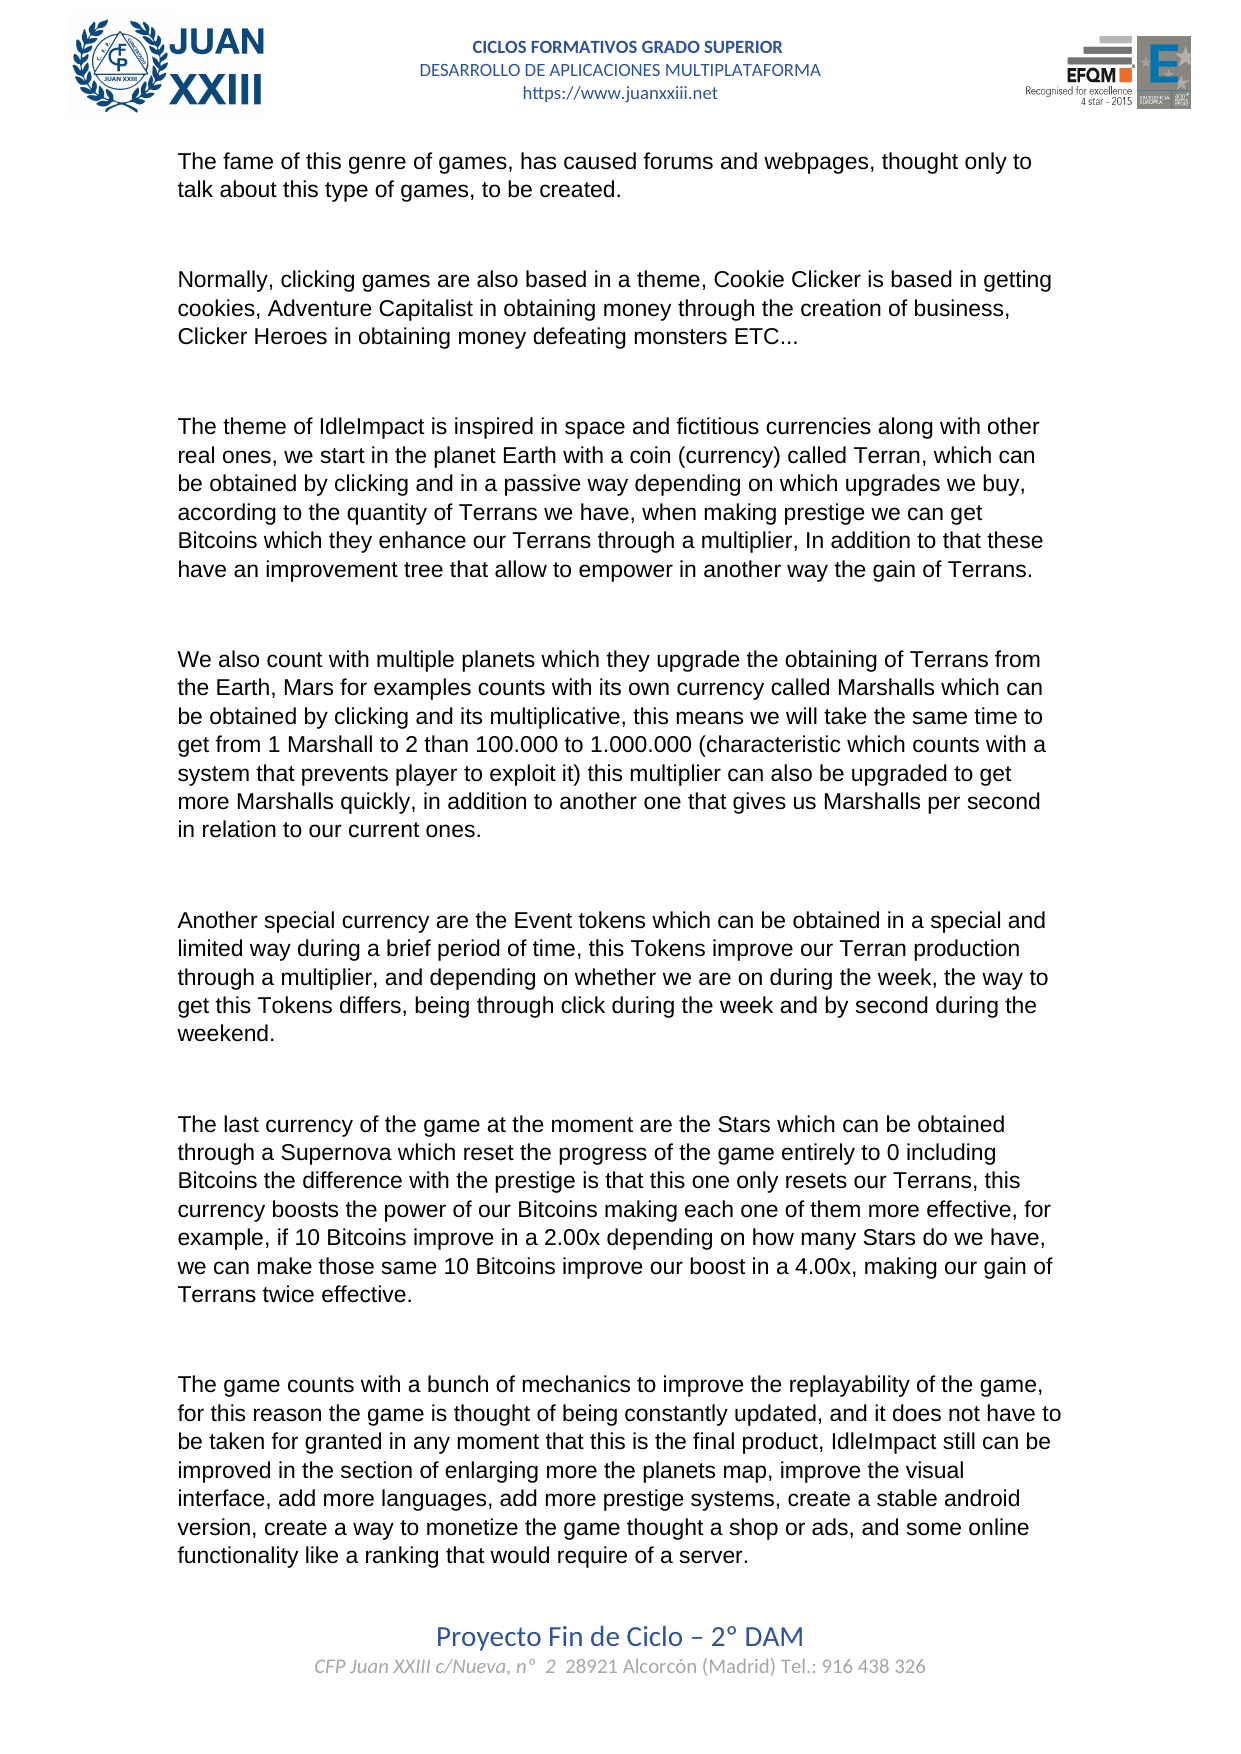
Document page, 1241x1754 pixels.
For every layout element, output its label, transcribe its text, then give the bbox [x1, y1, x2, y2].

text Normally, clicking games are also based in a theme, Cookie Clicker is based in getting cookies, Adventure Capitalist in obtaining money through the creation of business, Clicker Heroes in obtaining money defeating monsters ETC... [177, 266, 1063, 349]
picture [67, 13, 270, 119]
text The game counts with a bunch of mechanics to improve the replayability of the game, for this reason the game is thought of being constantly updated, and it does not have to be taken for granted in any moment that this is the final product, IdleImpact still can be improved in the section of enlarging more the planets map, improve the visual interface, add more languages, add more prestige systems, create a stable android version, create a way to monetize the game thought a shop or ads, and some online functionality like a ranking that would require of a server. [177, 1371, 1063, 1568]
picture [1025, 36, 1135, 108]
text Another special currency are the Event tokens which can be obtained in a special and limited way during a brief period of time, this Tokens improve our Terran production through a multiplier, and depending on whether we are on during the week, the way to get this Tokens differs, being through click during the week and by second during the weekend. [177, 907, 1063, 1047]
text The fame of this genre of games, has caused forums and webpages, thought only to talk about this type of games, to be created. [177, 148, 1063, 202]
text The theme of IdleImpact is inspired in space and fictitious currencies along with other real ones, we start in the planet Earth with a coin (currency) called Terran, which can be obtained by clicking and in a passive way depending on which upgrades we buy, according to the quantity of Terrans we have, when making prestige we can get Bitcoins which they enhance our Terrans through a multiplier, In addition to that these have an improvement tree that allow to empower in another way the gain of Terrans. [177, 413, 1063, 582]
text The last currency of the game at the moment are the Stars which can be obtained through a Supernova which reset the progress of the game entirely to 0 including Bitcoins the difference with the prestige is that this one only resets our Terrans, this currency boosts the power of our Bitcoins making each one of them more effective, for example, if 10 Bitcoins improve in a 2.00x depending on how many Stars do we have, we can make those same 10 Bitcoins improve our boost in a 4.00x, making our gain of Terrans twice effective. [177, 1111, 1063, 1307]
text We also count with multiple planets which they upgrade the obtaining of Terrans from the Earth, Mars for examples counts with its own currency called Marshalls which can be obtained by clicking and its multiplicative, this means we will take the same time to get from 1 Marshall to 2 than 100.000 to 1.000.000 (characteristic which counts with a system that prevents player to exploit it) this multiplier can also be upgraded to get more Marshalls quickly, in addition to another one that gives us Marshalls per second in relation to our current ones. [177, 646, 1063, 843]
picture [1137, 36, 1191, 109]
